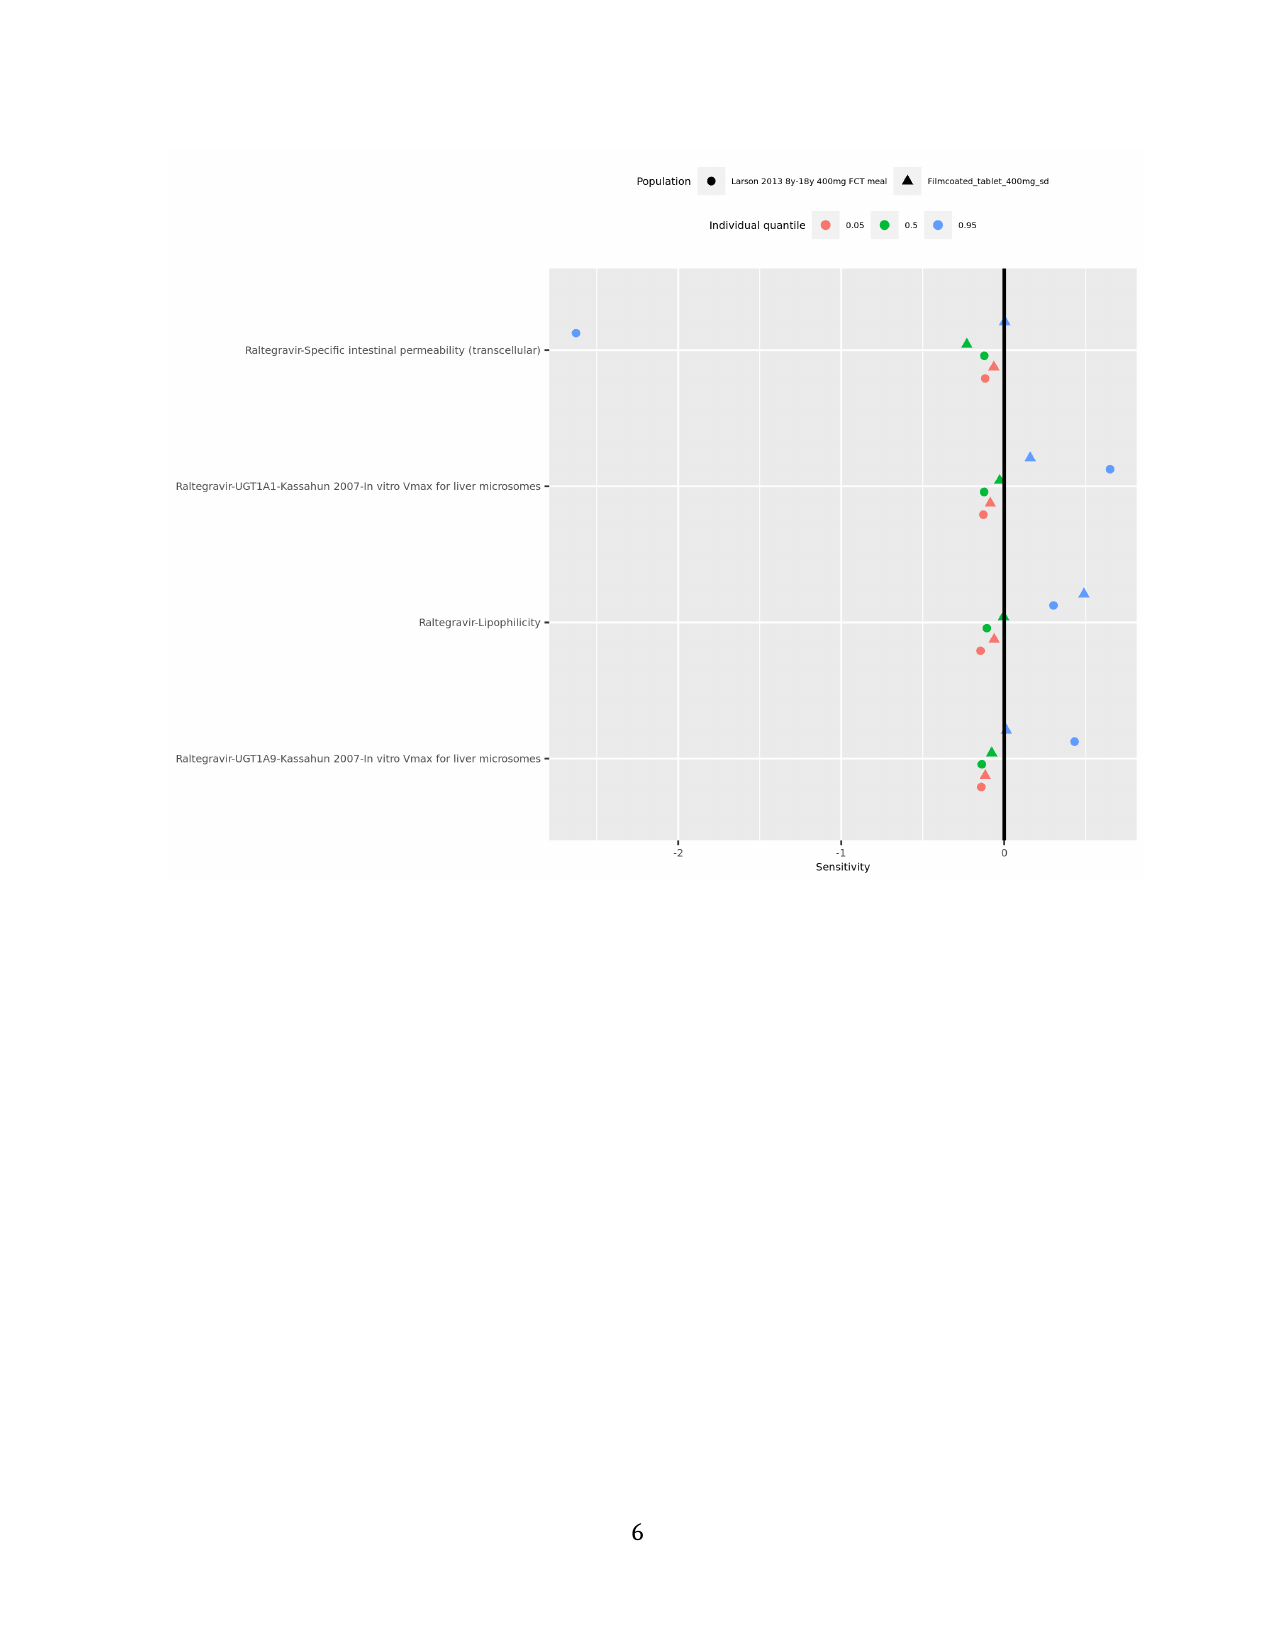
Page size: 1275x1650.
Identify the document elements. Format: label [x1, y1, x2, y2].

picture [166, 147, 1146, 882]
